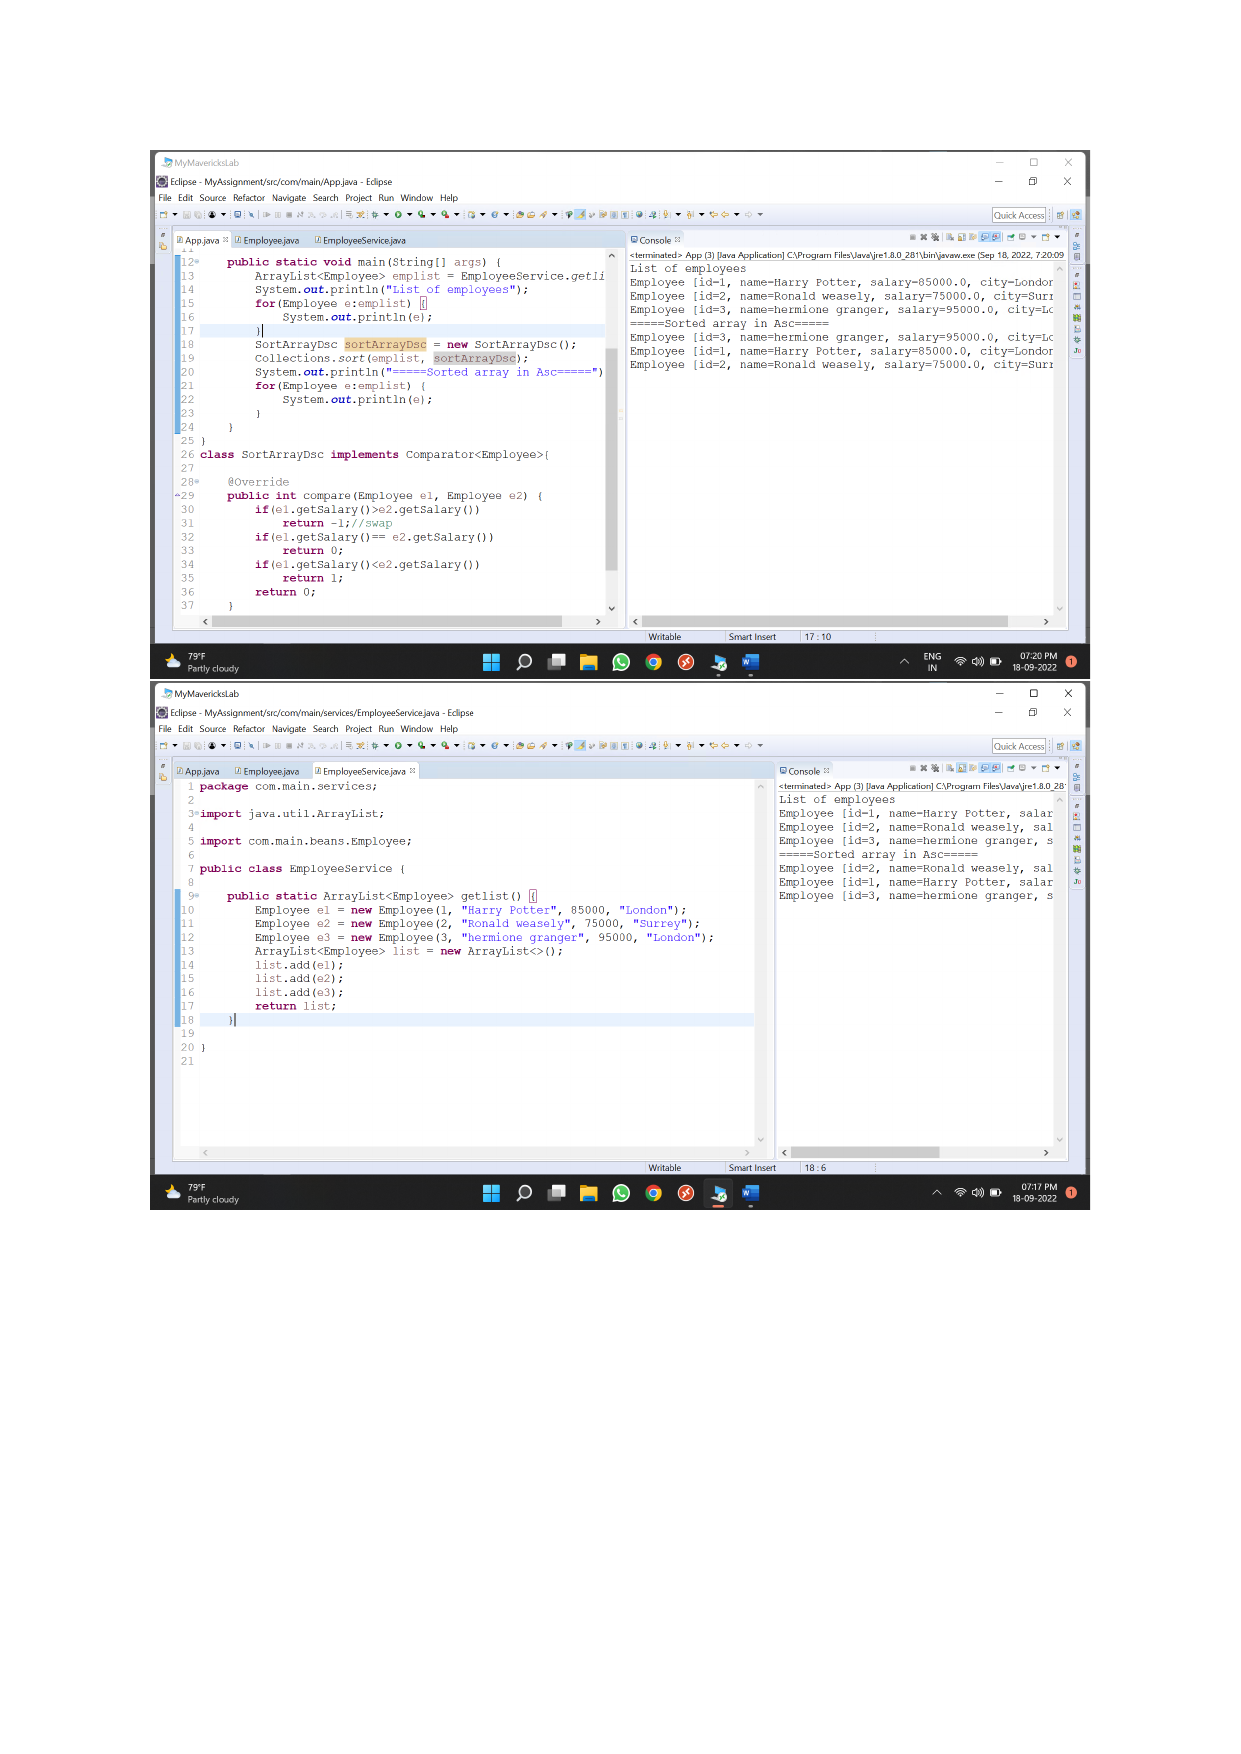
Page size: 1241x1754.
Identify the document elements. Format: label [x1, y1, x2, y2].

picture [150, 150, 1091, 679]
picture [150, 681, 1091, 1210]
